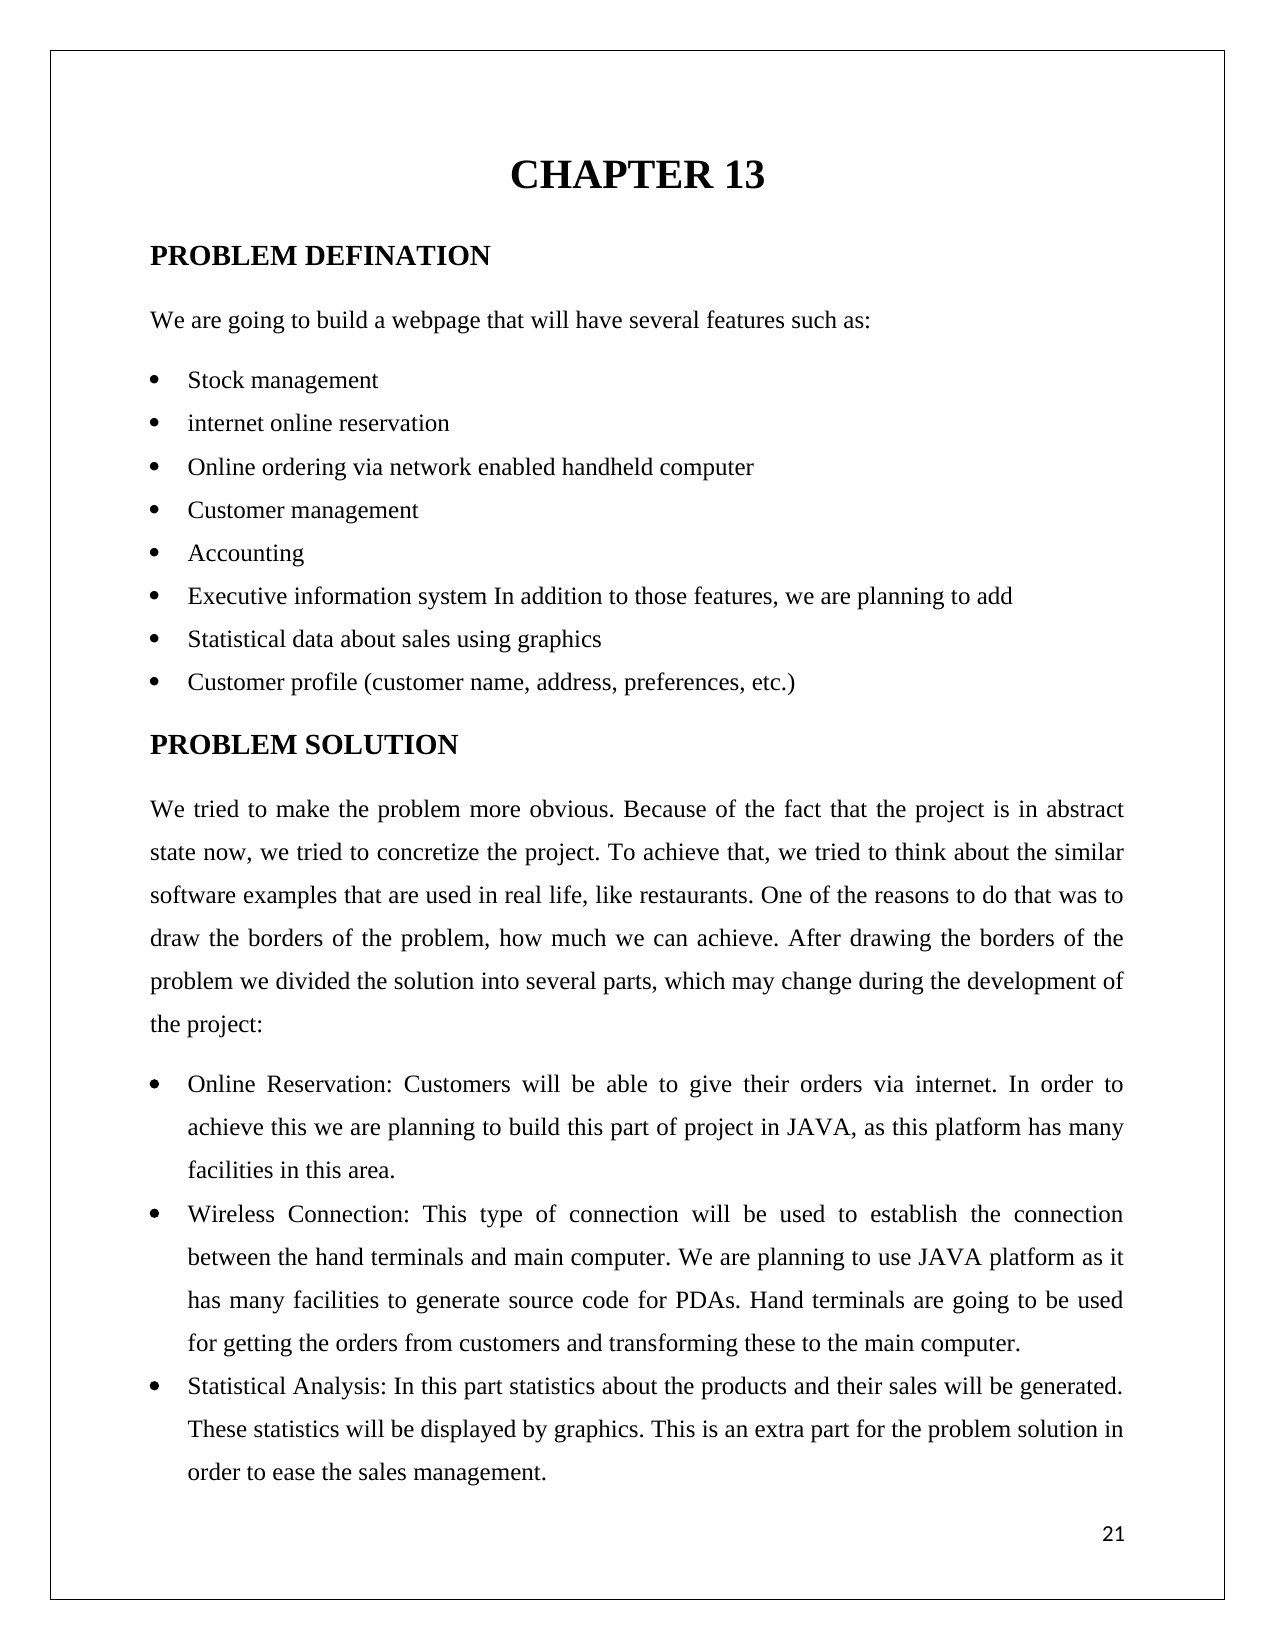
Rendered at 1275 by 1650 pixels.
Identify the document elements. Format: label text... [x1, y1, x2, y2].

list Statistical Analysis: In this part statistics about the products and their sales will be generated. These statistics will be displayed by graphics. This is an extra part for the problem solution in order to ease the sales management. [150, 1371, 1125, 1486]
list Accounting [150, 538, 1125, 567]
list Executive information system In addition to those features, we are planning to add [150, 581, 1125, 610]
text We tried to make the problem more obvious. Because of the fact that the project is in abstract state now, we tried to concretize the project. To achieve that, we tried to think about the similar software examples that are used in real life, like restaurants. One of the reasons to do that was to draw the borders of the problem, how much we can achieve. After drawing the borders of the problem we divided the solution into several parts, which may change during the development of the project: [150, 794, 1125, 1038]
list internet online reservation [150, 408, 1125, 437]
text We are going to build a webpage that will have several features such as: [150, 306, 1125, 334]
text CHAPTER 13 [150, 150, 1125, 198]
list Customer management [150, 495, 1125, 523]
text PROBLEM SOLUTION [150, 727, 1125, 761]
list Stock management [150, 365, 1125, 394]
text PROBLEM DEFINATION [150, 238, 1125, 272]
list Customer profile (customer name, address, preferences, etc.) [150, 667, 1125, 696]
list Online ordering via network enabled handheld computer [150, 452, 1125, 480]
list Statistical data about sales using graphics [150, 624, 1125, 653]
list Online Reservation: Customers will be able to give their orders via internet. In order to achieve this we are planning to build this part of project in JAVA, as this platform has many facilities in this area. [150, 1069, 1125, 1184]
list Wireless Connection: This type of connection will be used to establish the connection between the hand terminals and main computer. We are planning to use JAVA platform as it has many facilities to generate source code for PDAs. Hand terminals are going to be used for getting the orders from customers and transforming these to the main computer. [150, 1199, 1125, 1357]
